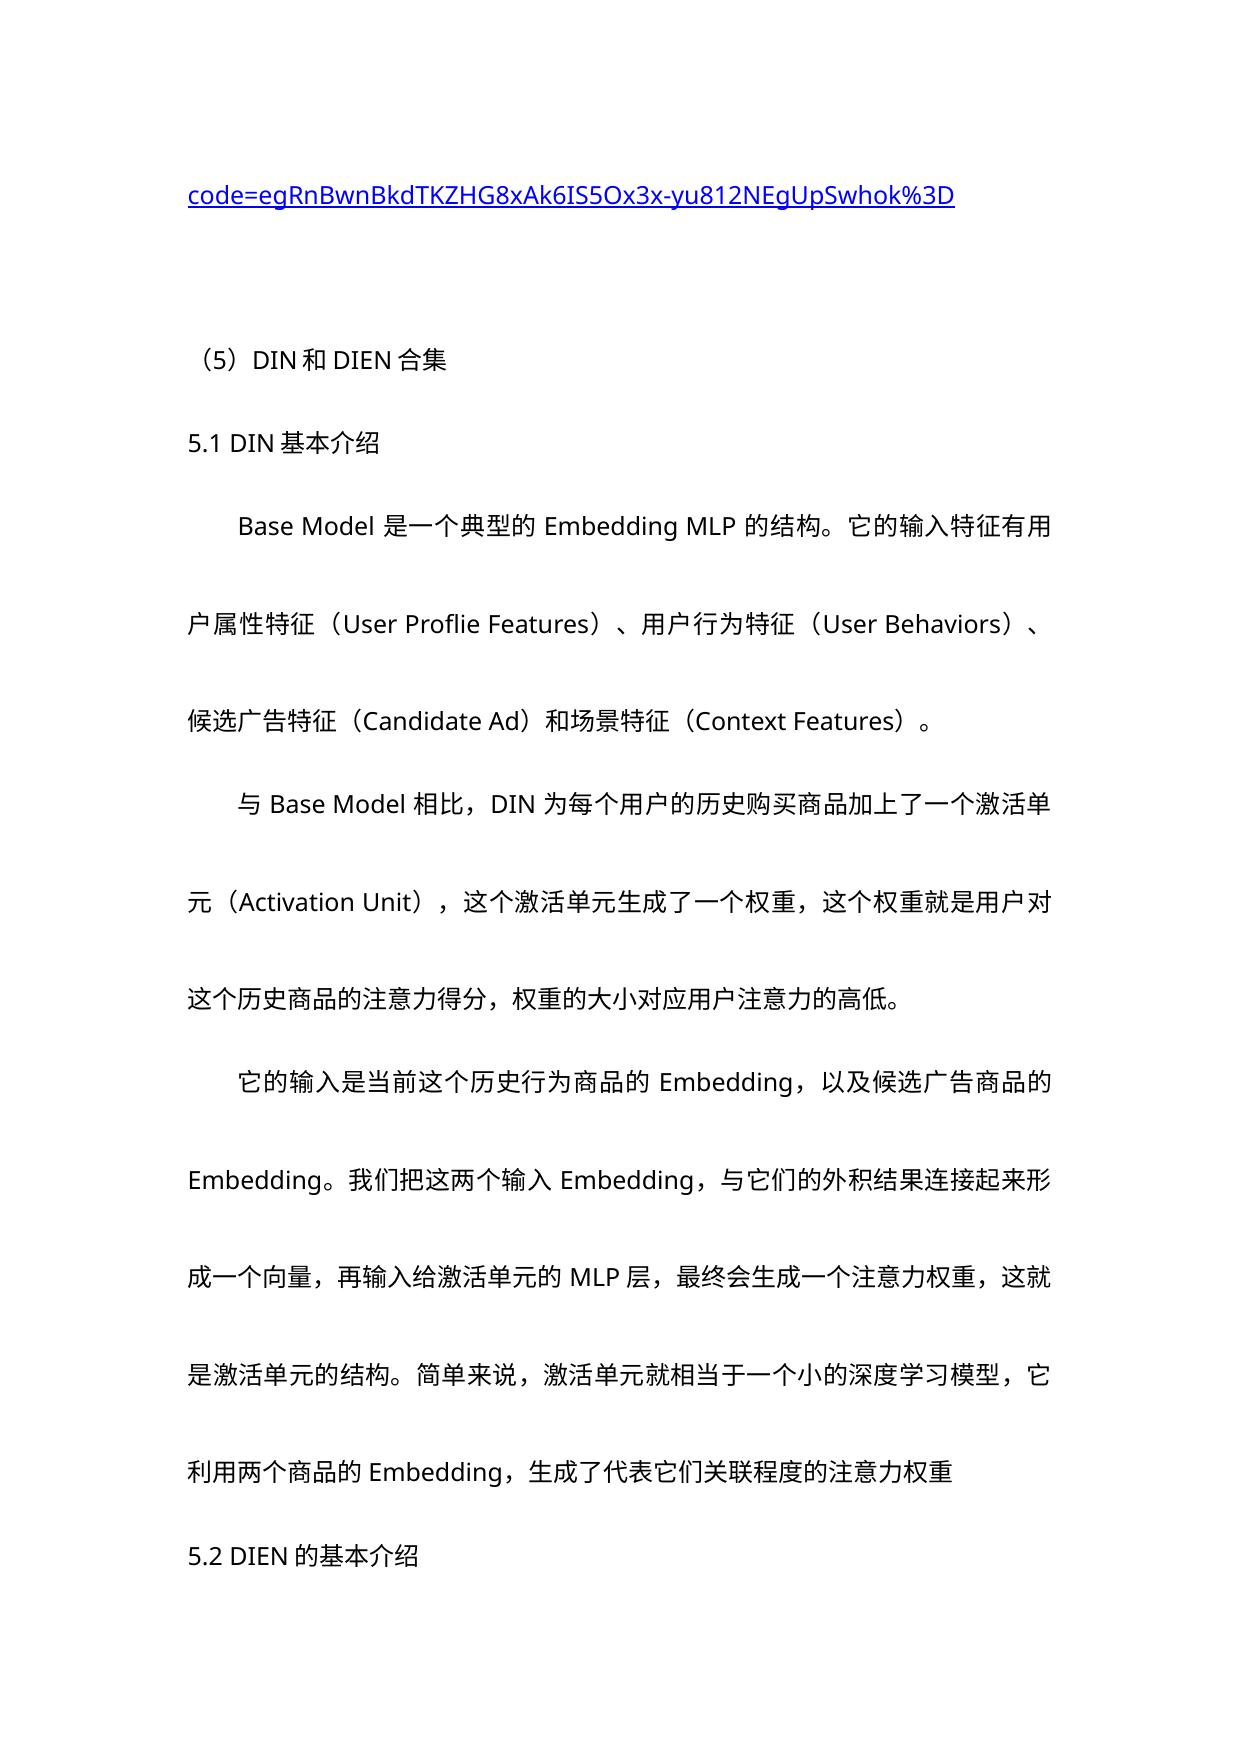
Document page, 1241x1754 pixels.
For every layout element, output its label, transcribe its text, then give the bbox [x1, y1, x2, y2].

list 5.2 DIEN的基本介绍 [187, 1522, 1053, 1587]
list 5.1 DIN基本介绍 [187, 409, 1053, 474]
list Base Model 是一个典型的 Embedding MLP 的结构。它的输入特征有用户属性特征（User Proflie Features）、用户行为特征（User Behaviors）、候选广告特征（Candidate Ad）和场景特征（Context Features）。 [187, 492, 1053, 752]
list 与 Base Model 相比，DIN 为每个用户的历史购买商品加上了一个激活单元（Activation Unit），这个激活单元生成了一个权重，这个权重就是用户对这个历史商品的注意力得分，权重的大小对应用户注意力的高低。 [187, 770, 1053, 1030]
list （5）DIN和DIEN合集 [187, 326, 1053, 391]
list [187, 162, 1053, 227]
list 它的输入是当前这个历史行为商品的 Embedding，以及候选广告商品的 Embedding。我们把这两个输入 Embedding，与它们的外积结果连接起来形成一个向量，再输入给激活单元的 MLP 层，最终会生成一个注意力权重，这就是激活单元的结构。简单来说，激活单元就相当于一个小的深度学习模型，它利用两个商品的 Embedding，生成了代表它们关联程度的注意力权重 [187, 1048, 1053, 1503]
